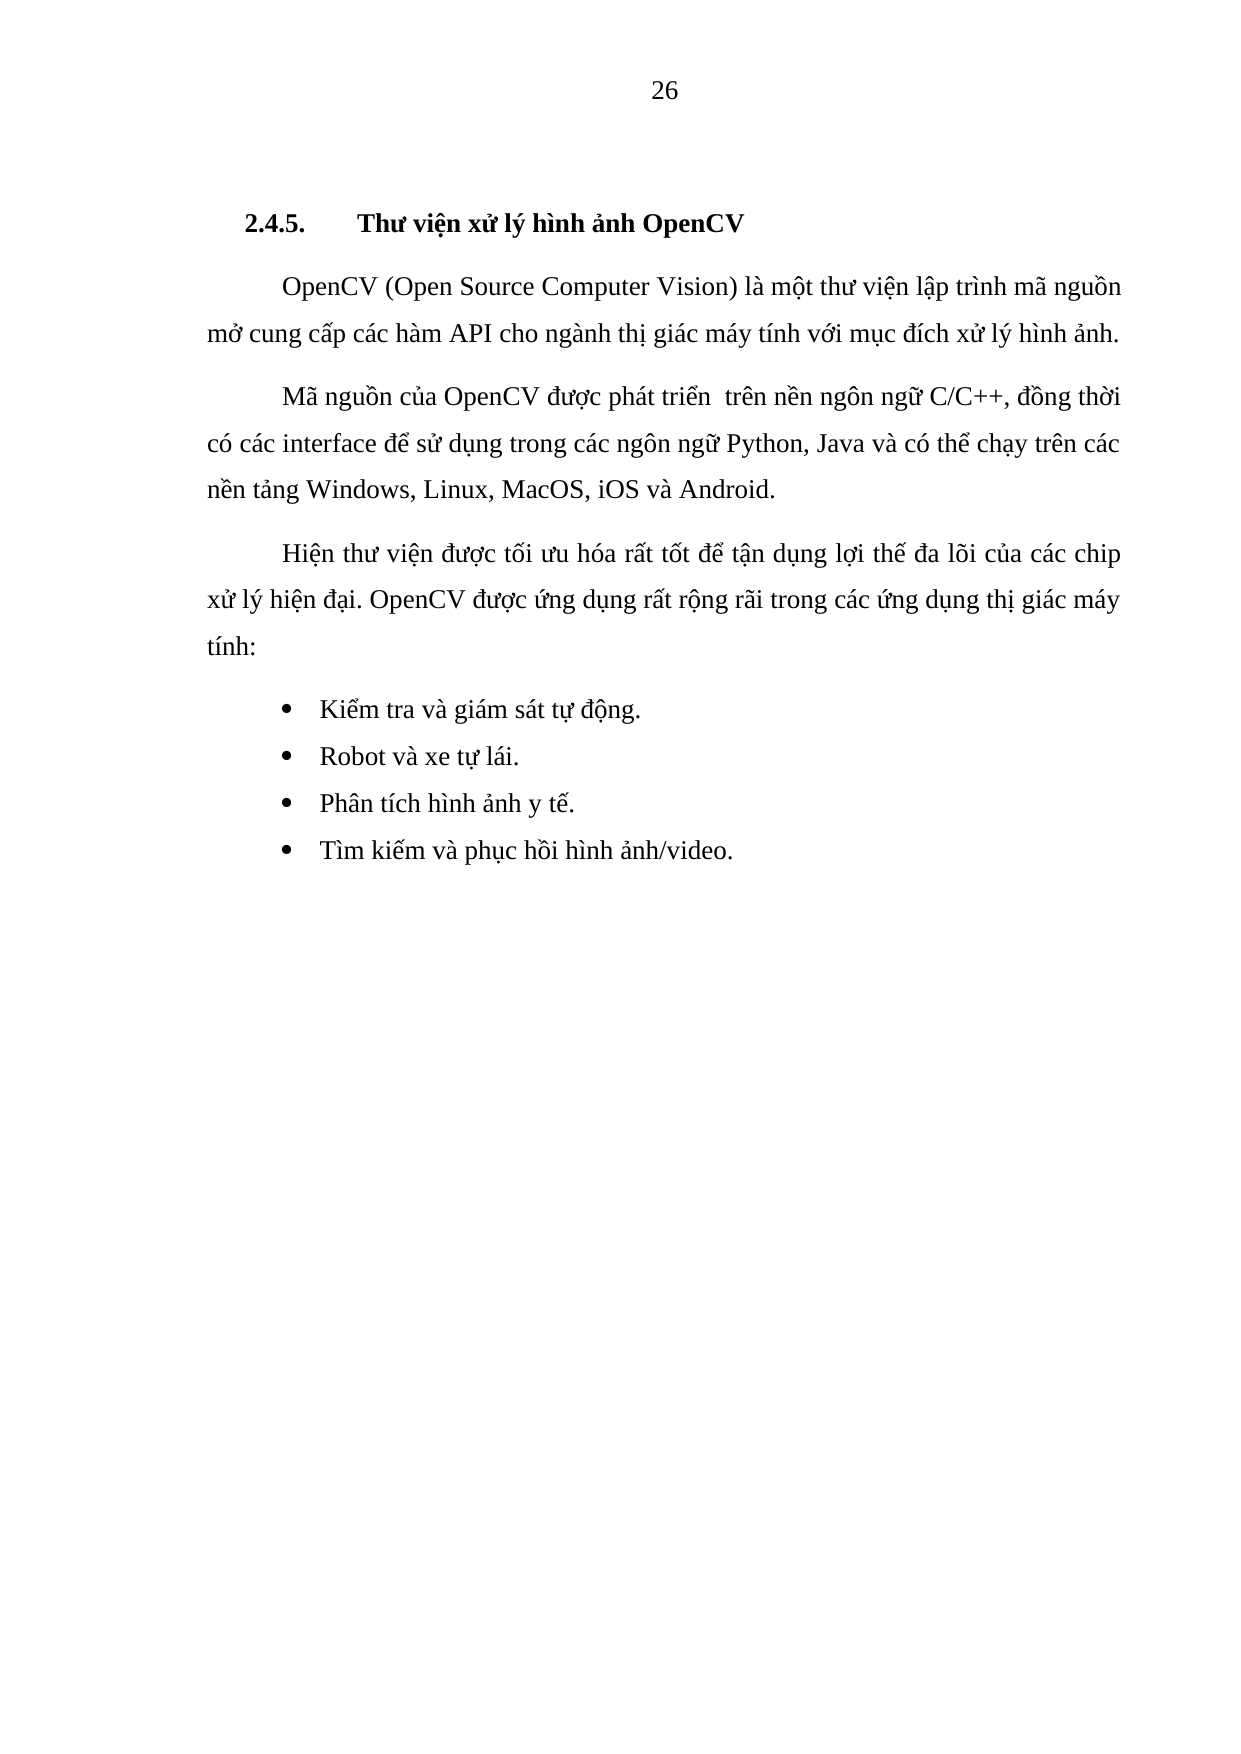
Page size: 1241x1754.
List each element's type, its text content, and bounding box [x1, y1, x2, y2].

list Robot và xe tự lái. [282, 740, 1122, 772]
text OpenCV (Open Source Computer Vision) là một thư viện lập trình mã nguồn mở cung cấp các hàm API cho ngành thị giác máy tính với mục đích xử lý hình ảnh. [207, 270, 1122, 348]
list Tìm kiếm và phục hồi hình ảnh/video. [282, 834, 1122, 865]
list Phân tích hình ảnh y tế. [282, 787, 1122, 818]
text Mã nguồn của OpenCV được phát triển trên nền ngôn ngữ C/C++, đồng thời có các interface để sử dụng trong các ngôn ngữ Python, Java và có thể chạy trên các nền tảng Windows, Linux, MacOS, iOS và Android. [207, 380, 1122, 504]
list Thư viện xử lý hình ảnh OpenCV [244, 207, 1122, 238]
text Hiện thư viện được tối ưu hóa rất tốt để tận dụng lợi thế đa lõi của các chip xử lý hiện đại. OpenCV được ứng dụng rất rộng rãi trong các ứng dụng thị giác máy tính: [207, 537, 1122, 661]
list Kiểm tra và giám sát tự động. [282, 693, 1122, 725]
